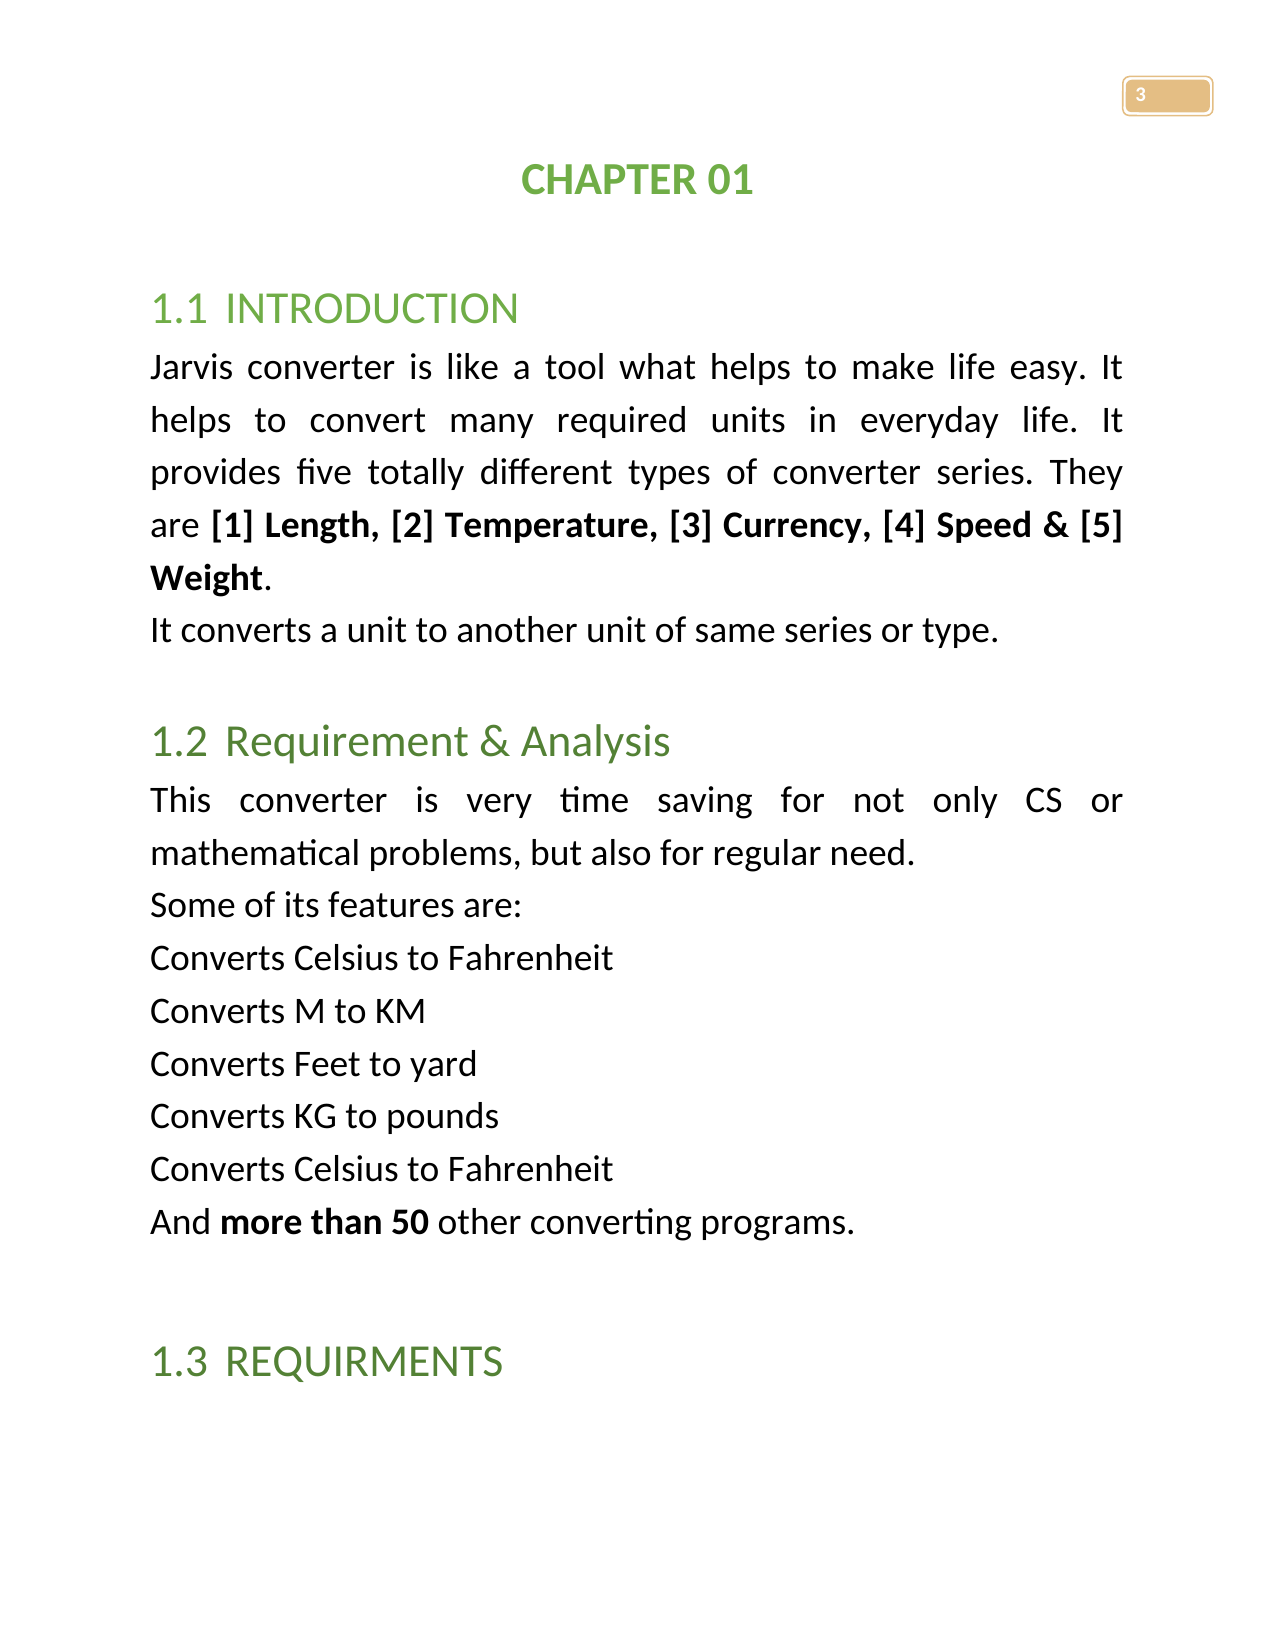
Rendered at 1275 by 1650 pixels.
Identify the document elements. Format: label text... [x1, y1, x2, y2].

text This converter is very time saving for not only CS or mathematical problems, but also for regular need. [150, 776, 1125, 874]
text Converts Feet to yard [150, 1039, 1125, 1085]
list Requirement & Analysis [150, 712, 1125, 768]
text Some of its features are: [150, 881, 1125, 927]
list INTRODUCTION [150, 278, 1125, 334]
list REQUIRMENTS [150, 1332, 1125, 1388]
text Converts M to KM [150, 987, 1125, 1033]
text CHAPTER 01 [150, 150, 1125, 206]
text Converts Celsius to Fahrenheit [150, 1145, 1125, 1191]
text It converts a unit to another unit of same series or type. [150, 606, 1125, 652]
text Converts Celsius to Fahrenheit [150, 934, 1125, 980]
text Jarvis converter is like a tool what helps to make life easy. It helps to convert many required units in everyday life. It provides five totally different types of converter series. They are [1] Length, [2] Temperature, [3] Currency, [4] Speed & [5] Weight. [150, 343, 1125, 599]
text And more than 50 other converting programs. [150, 1198, 1125, 1243]
text Converts KG to pounds [150, 1092, 1125, 1138]
